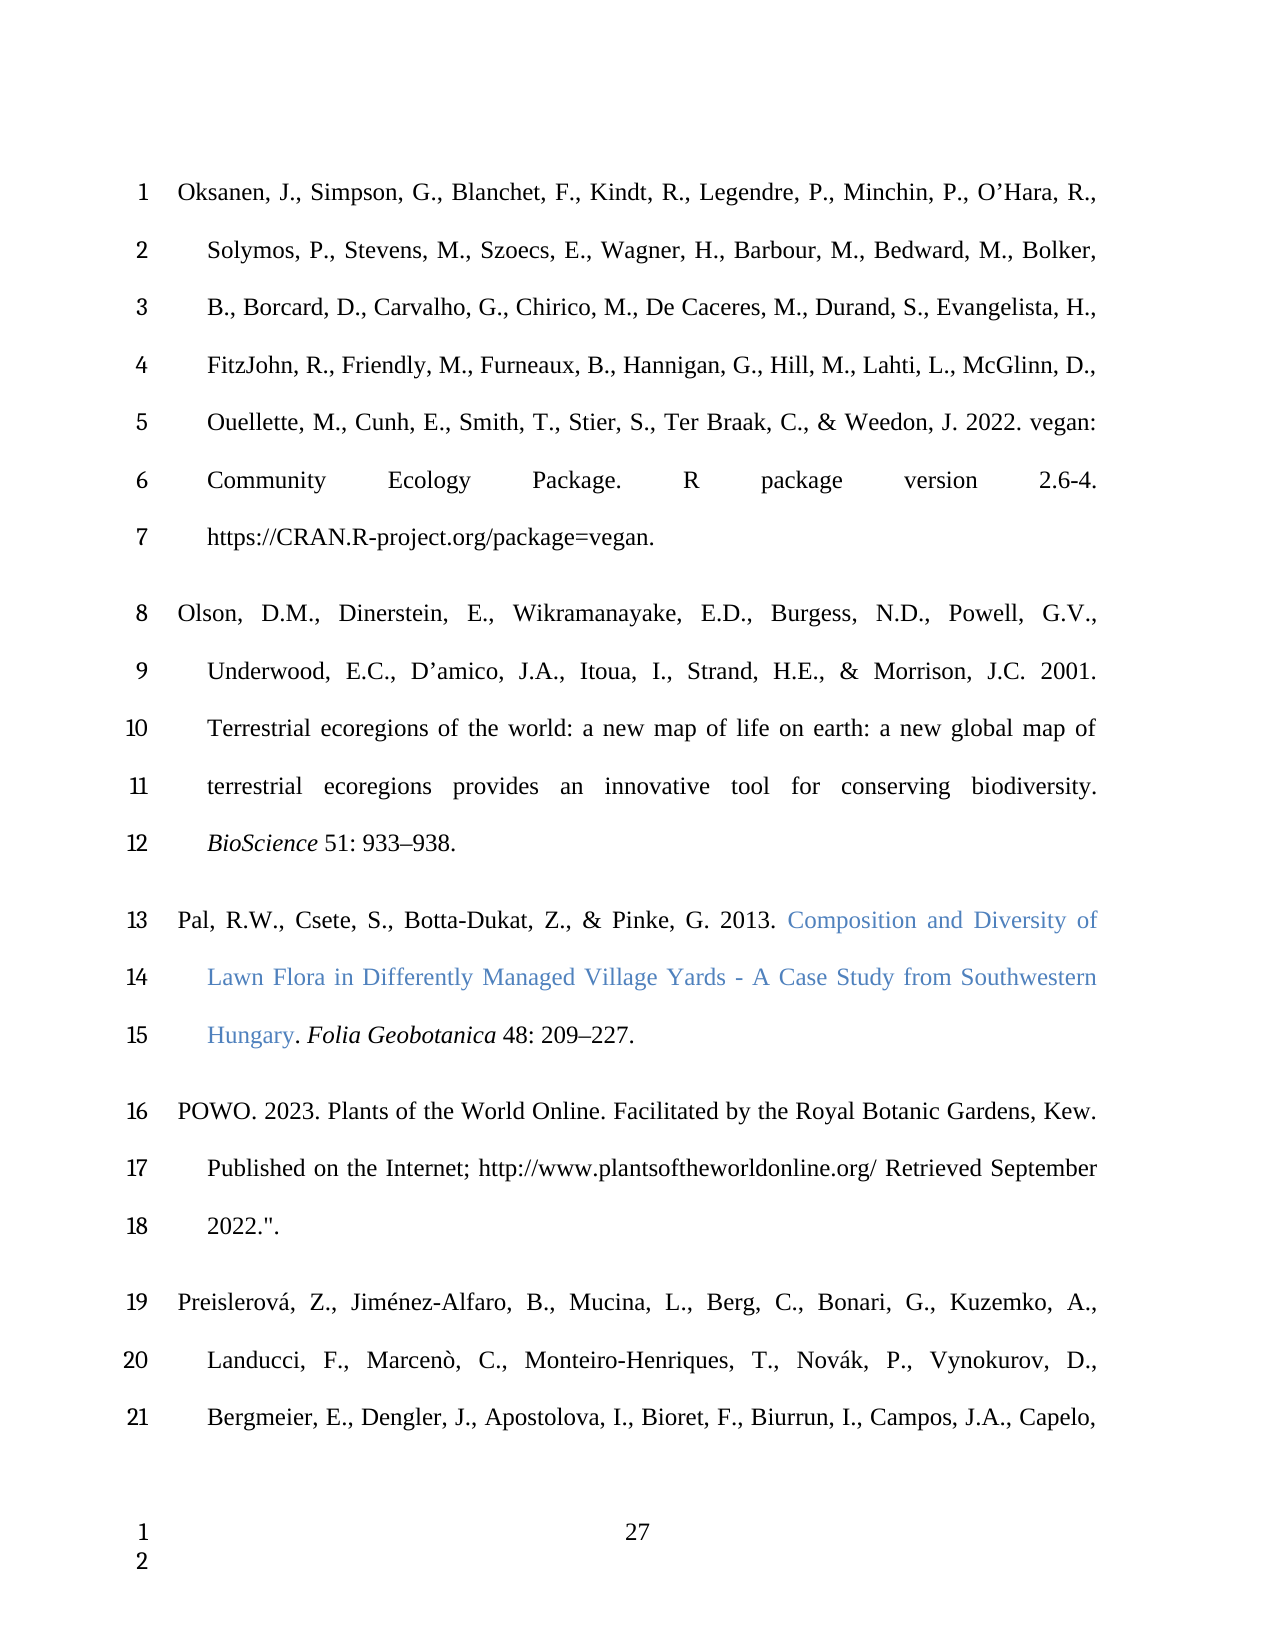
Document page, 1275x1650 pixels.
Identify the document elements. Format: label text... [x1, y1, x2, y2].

text Oksanen, J., Simpson, G., Blanchet, F., Kindt, R., Legendre, P., Minchin, P., O’Hara, R., Solymos, P., Stevens, M., Szoecs, E., Wagner, H., Barbour, M., Bedward, M., Bolker, B., Borcard, D., Carvalho, G., Chirico, M., De Caceres, M., Durand, S., Evangelista, H., FitzJohn, R., Friendly, M., Furneaux, B., Hannigan, G., Hill, M., Lahti, L., McGlinn, D., Ouellette, M., Cunh, E., Smith, T., Stier, S., Ter Braak, C., & Weedon, J. 2022. vegan: Community Ecology Package. R package version 2.6-4. https://CRAN.R-project.org/package=vegan. [177, 177, 1098, 551]
text Pal, R.W., Csete, S., Botta-Dukat, Z., & Pinke, G. 2013. Composition and Diversity of Lawn Flora in Differently Managed Village Yards - A Case Study from Southwestern Hungary. Folia Geobotanica 48: 209–227. [177, 905, 1098, 1048]
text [177, 1287, 1098, 1431]
text Olson, D.M., Dinerstein, E., Wikramanayake, E.D., Burgess, N.D., Powell, G.V., Underwood, E.C., D’amico, J.A., Itoua, I., Strand, H.E., & Morrison, J.C. 2001. Terrestrial ecoregions of the world: a new map of life on earth: a new global map of terrestrial ecoregions provides an innovative tool for conserving biodiversity. BioScience 51: 933–938. [177, 598, 1098, 857]
text POWO. 2023. Plants of the World Online. Facilitated by the Royal Botanic Gardens, Kew. Published on the Internet; http://www.plantsoftheworldonline.org/ Retrieved September 2022.". [177, 1096, 1098, 1240]
